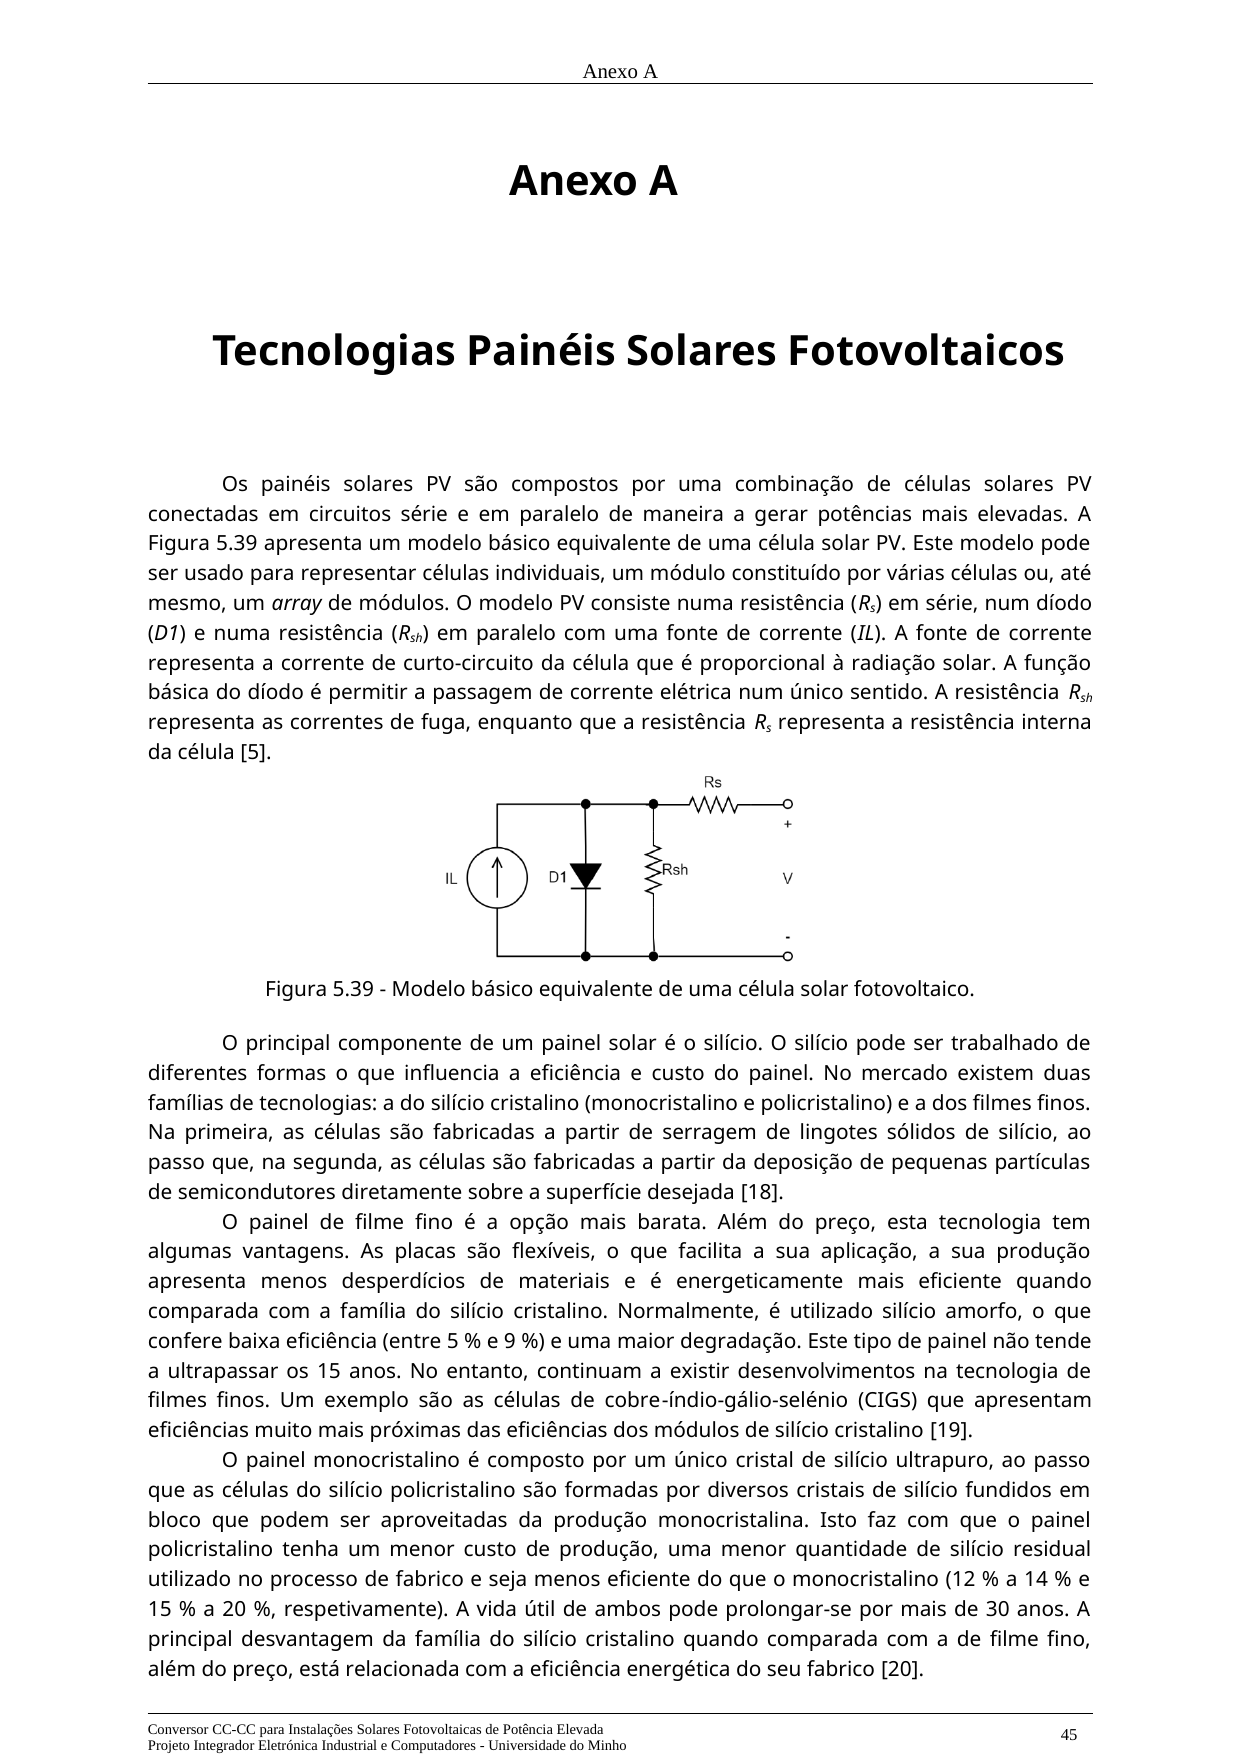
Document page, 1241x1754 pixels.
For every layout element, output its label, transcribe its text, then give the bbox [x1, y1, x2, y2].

text O principal componente de um painel solar é o silício. O silício pode ser trabalhado de diferentes formas o que influencia a eficiência e custo do painel. No mercado existem duas famílias de tecnologias: a do silício cristalino (monocristalino e policristalino) e a dos filmes finos. Na primeira, as células são fabricadas a partir de serragem de lingotes sólidos de silício, ao passo que, na segunda, as células são fabricadas a partir da deposição de pequenas partículas de semicondutores diretamente sobre a superfície desejada [18]. [148, 1028, 1092, 1205]
text O painel monocristalino é composto por um único cristal de silício ultrapuro, ao passo que as células do silício policristalino são formadas por diversos cristais de silício fundidos em bloco que podem ser aproveitadas da produção monocristalina. Isto faz com que o painel policristalino tenha um menor custo de produção, uma menor quantidade de silício residual utilizado no processo de fabrico e seja menos eficiente do que o monocristalino (12 % a 14 % e 15 % a 20 %, respetivamente). A vida útil de ambos pode prolongar-se por mais de 30 anos. A principal desvantagem da família do silício cristalino quando comparada com a de filme fino, além do preço, está relacionada com a eficiência energética do seu fabrico [20]. [148, 1445, 1092, 1682]
text O painel de filme fino é a opção mais barata. Além do preço, esta tecnologia tem algumas vantagens. As placas são flexíveis, o que facilita a sua aplicação, a sua produção apresenta menos desperdícios de materiais e é energeticamente mais eficiente quando comparada com a família do silício cristalino. Normalmente, é utilizado silício amorfo, o que confere baixa eficiência (entre 5 % e 9 %) e uma maior degradação. Este tipo de painel não tende a ultrapassar os 15 anos. No entanto, continuam a existir desenvolvimentos na tecnologia de filmes finos. Um exemplo são as células de cobre-índio-gálio-selénio (CIGS) que apresentam eficiências muito mais próximas das eficiências dos módulos de silício cristalino [19]. [148, 1207, 1092, 1444]
picture [436, 766, 804, 962]
list Tecnologias Painéis Solares Fotovoltaicos [148, 151, 1092, 378]
